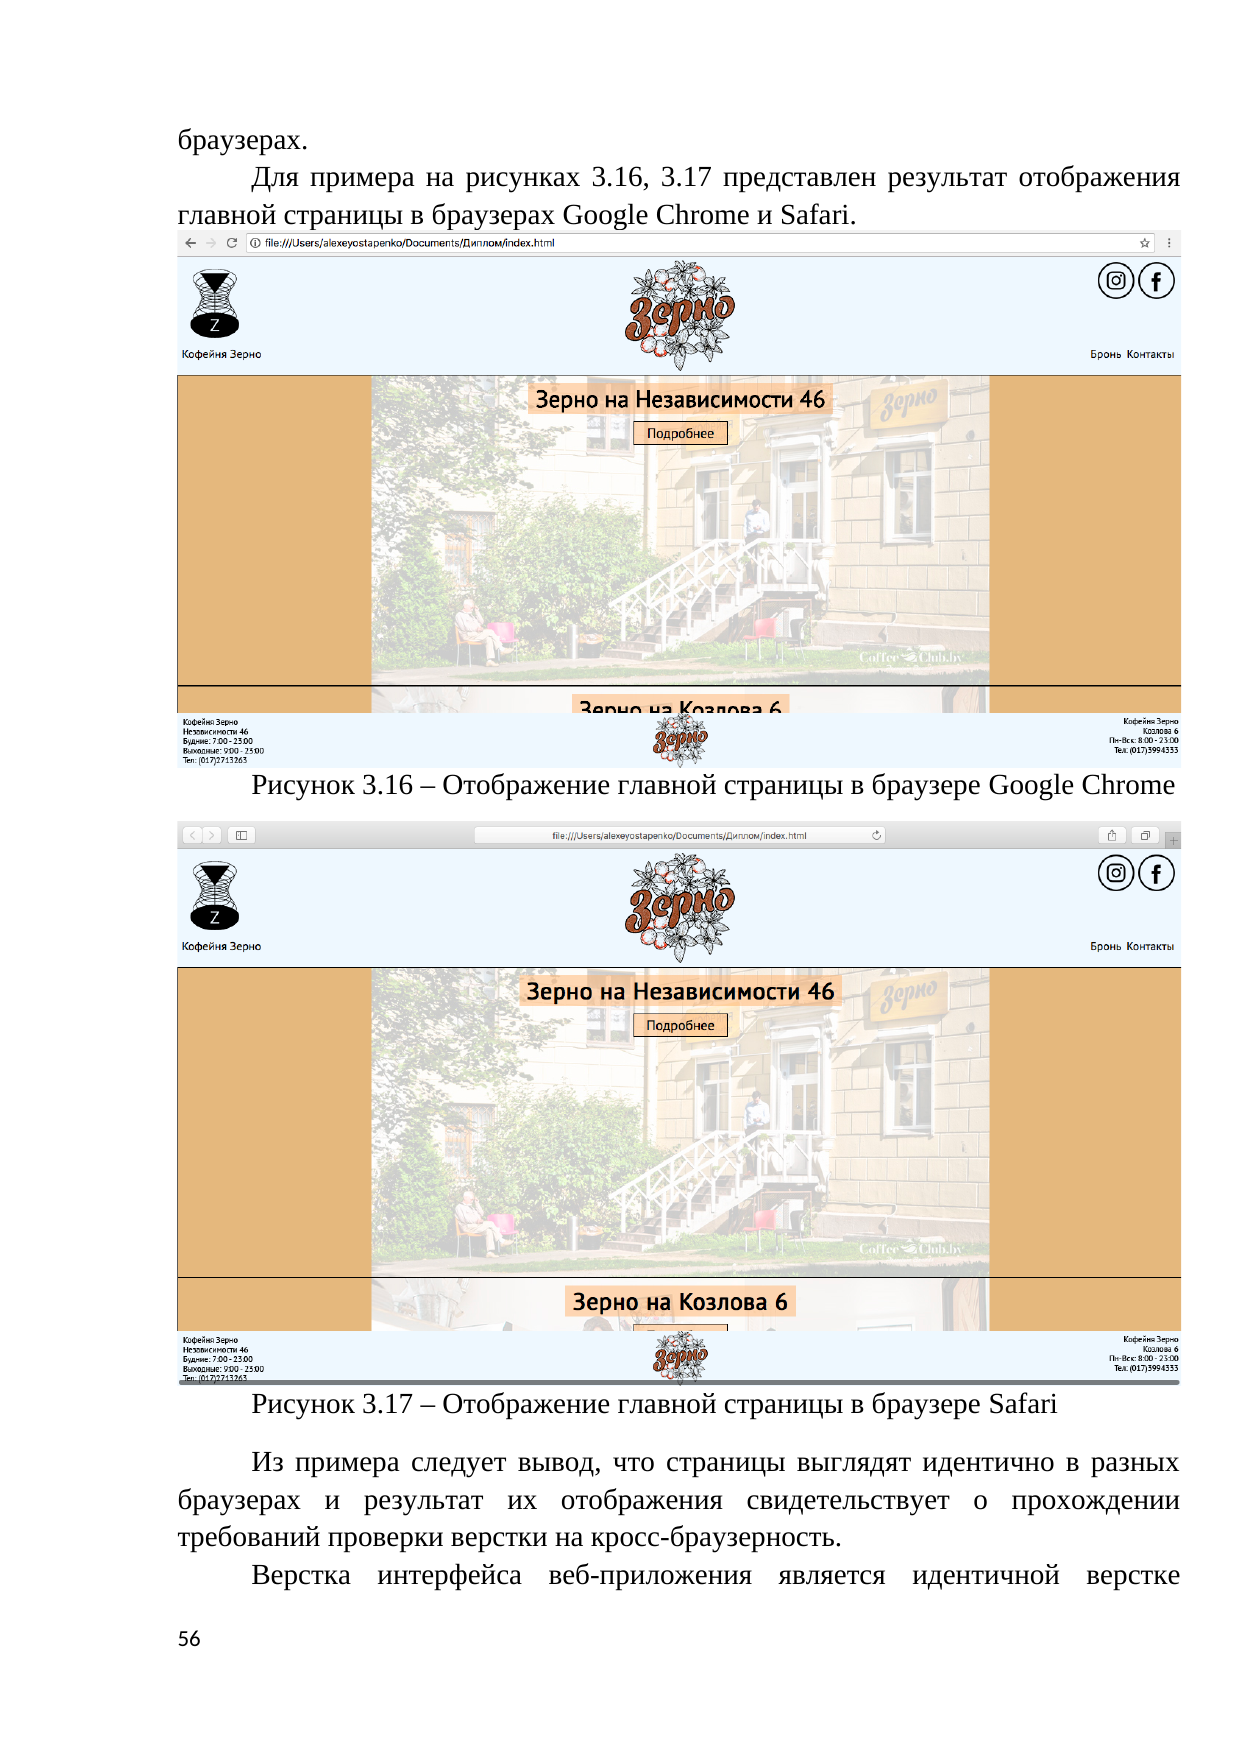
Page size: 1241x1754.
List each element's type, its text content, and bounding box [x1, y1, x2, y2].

text Рисунок 3.16 – Отображение главной страницы в браузере Google Chrome [177, 768, 1181, 801]
text Рисунок 3.17 – Отображение главной страницы в браузере Safari [177, 1386, 1181, 1419]
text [177, 1553, 1181, 1590]
text Из примера следует вывод, что страницы выглядят идентично в разных браузерах и результат их отображения свидетельствует о прохождении требований проверки верстки на кросс-браузерность. [177, 1440, 1181, 1553]
picture [177, 821, 1182, 1386]
text Для примера на рисунках 3.16, 3.17 представлен результат отображения главной страницы в браузерах Google Chrome и Safari. [177, 156, 1181, 230]
picture [177, 230, 1182, 768]
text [177, 118, 1181, 156]
